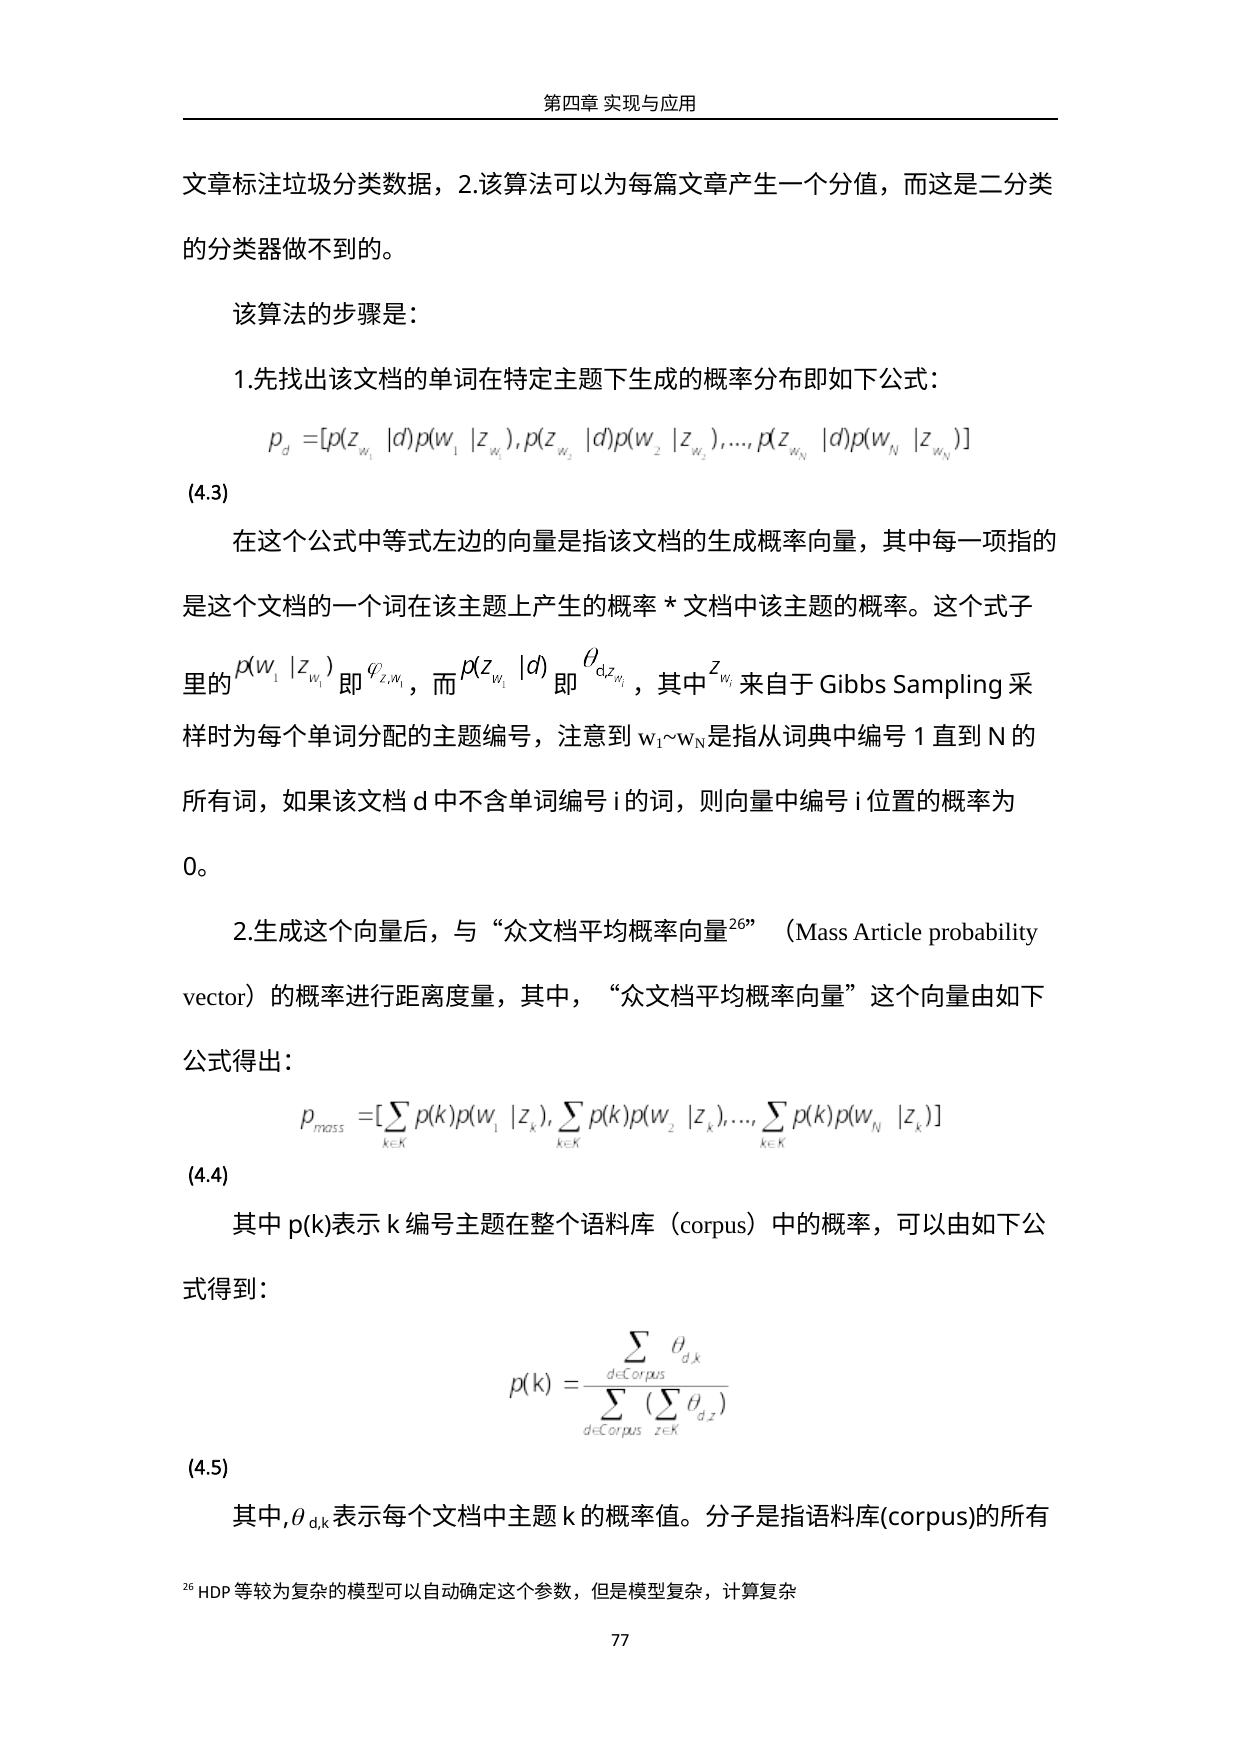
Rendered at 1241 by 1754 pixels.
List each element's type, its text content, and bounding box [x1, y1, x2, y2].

text 1.先找出该文档的单词在特定主题下生成的概率分布即如下公式： [183, 345, 1058, 410]
text 在这个公式中等式左边的向量是指该文档的生成概率向量，其中每一项指的是这个文档的一个词在该主题上产生的概率 * 文档中该主题的概率。这个式子里的即，而即，其中来自于Gibbs Sampling采样时为每个单词分配的主题编号，注意到w1~wN是指从词典中编号1直到N的所有词，如果该文档d中不含单词编号i的词，则向量中编号i位置的概率为0。 [183, 507, 1058, 897]
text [183, 1482, 1058, 1547]
text 其中p(k)表示k编号主题在整个语料库（corpus）中的概率，可以由如下公式得到： [183, 1190, 1058, 1320]
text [183, 150, 1058, 280]
text 2.生成这个向量后，与“众文档平均概率向量”（Mass Article probability vector）的概率进行距离度量，其中，“众文档平均概率向量”这个向量由如下公式得出： [183, 897, 1058, 1092]
text 该算法的步骤是： [183, 280, 1058, 345]
